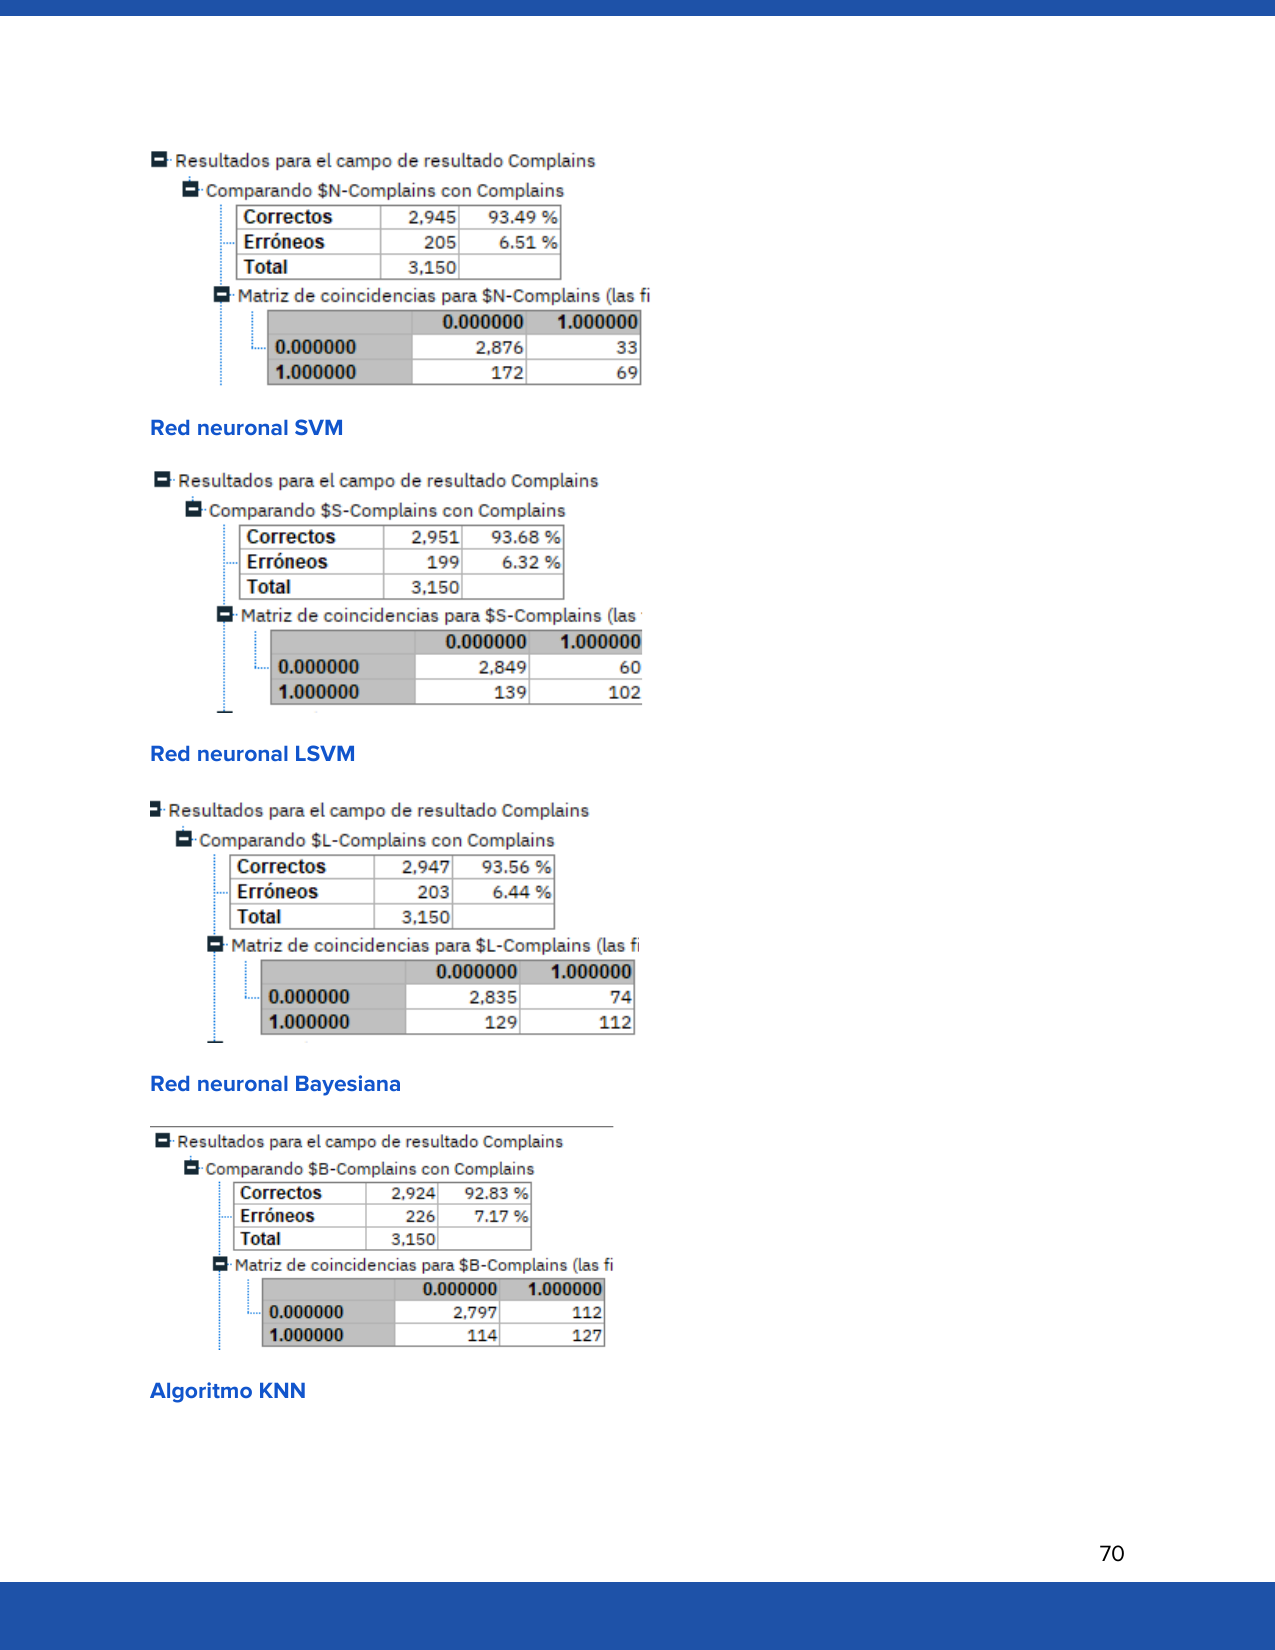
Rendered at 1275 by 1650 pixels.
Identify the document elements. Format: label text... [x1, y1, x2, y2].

picture [0, 1582, 1275, 1650]
text Red neuronal Bayesiana [150, 1071, 1125, 1098]
picture [150, 795, 639, 1043]
picture [150, 1126, 614, 1350]
picture [150, 470, 643, 713]
text Red neuronal LSVM [150, 740, 1125, 768]
picture [0, 0, 1275, 16]
picture [150, 150, 650, 387]
text Red neuronal SVM [150, 414, 1125, 442]
text Algoritmo KNN [150, 1378, 1125, 1406]
